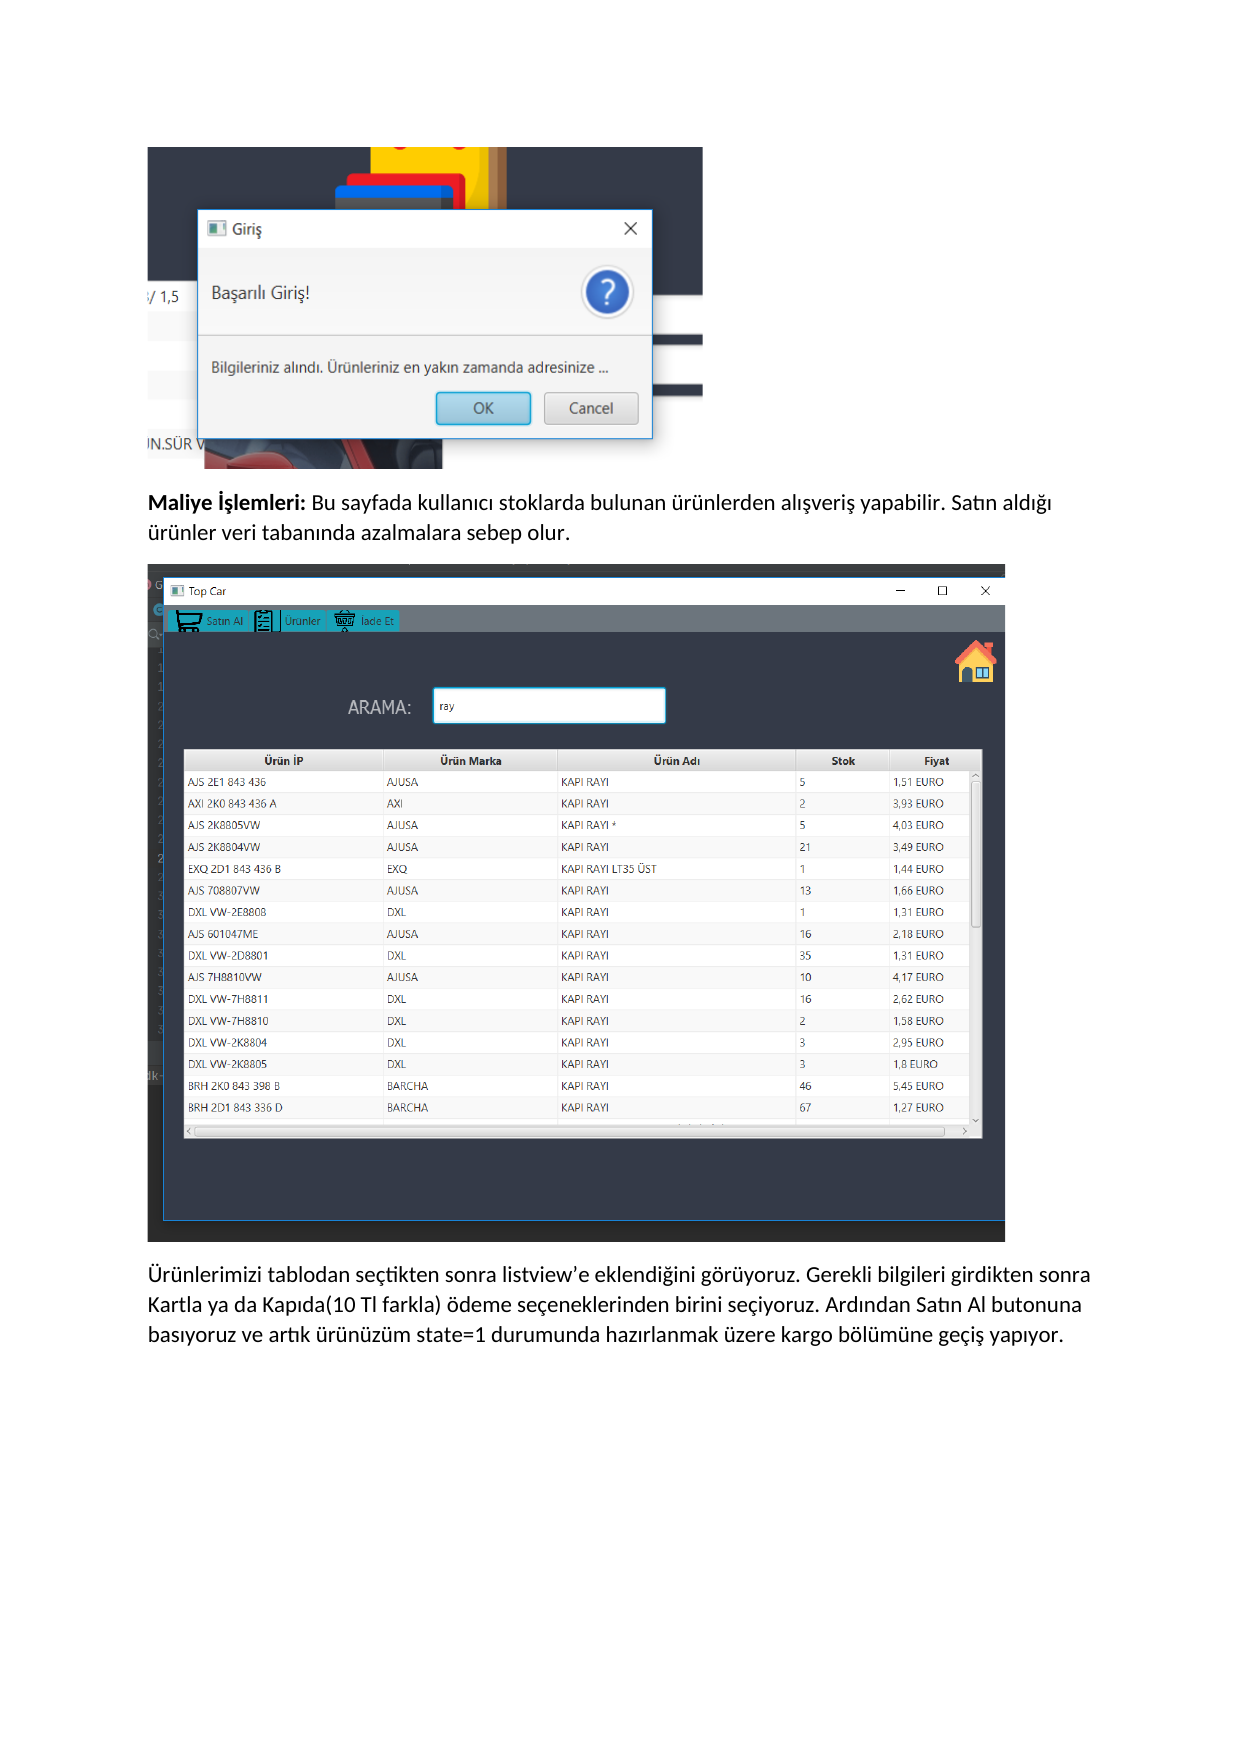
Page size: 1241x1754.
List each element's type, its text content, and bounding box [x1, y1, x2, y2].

picture [147, 564, 1005, 1242]
picture [147, 147, 703, 469]
text Ürünlerimizi tablodan seçtikten sonra listview’e eklendiğini görüyoruz. Gerekli bilgileri girdikten sonra Kartla ya da Kapıda(10 Tl farkla) ödeme seçeneklerinden birini seçiyoruz. Ardından Satın Al butonuna basıyoruz ve artık ürünüzüm state=1 durumunda hazırlanmak üzere kargo bölümüne geçiş yapıyor. [148, 1260, 1093, 1348]
text Maliye İşlemleri: Bu sayfada kullanıcı stoklarda bulunan ürünlerden alışveriş yapabilir. Satın aldığı ürünler veri tabanında azalmalara sebep olur. [148, 488, 1093, 546]
